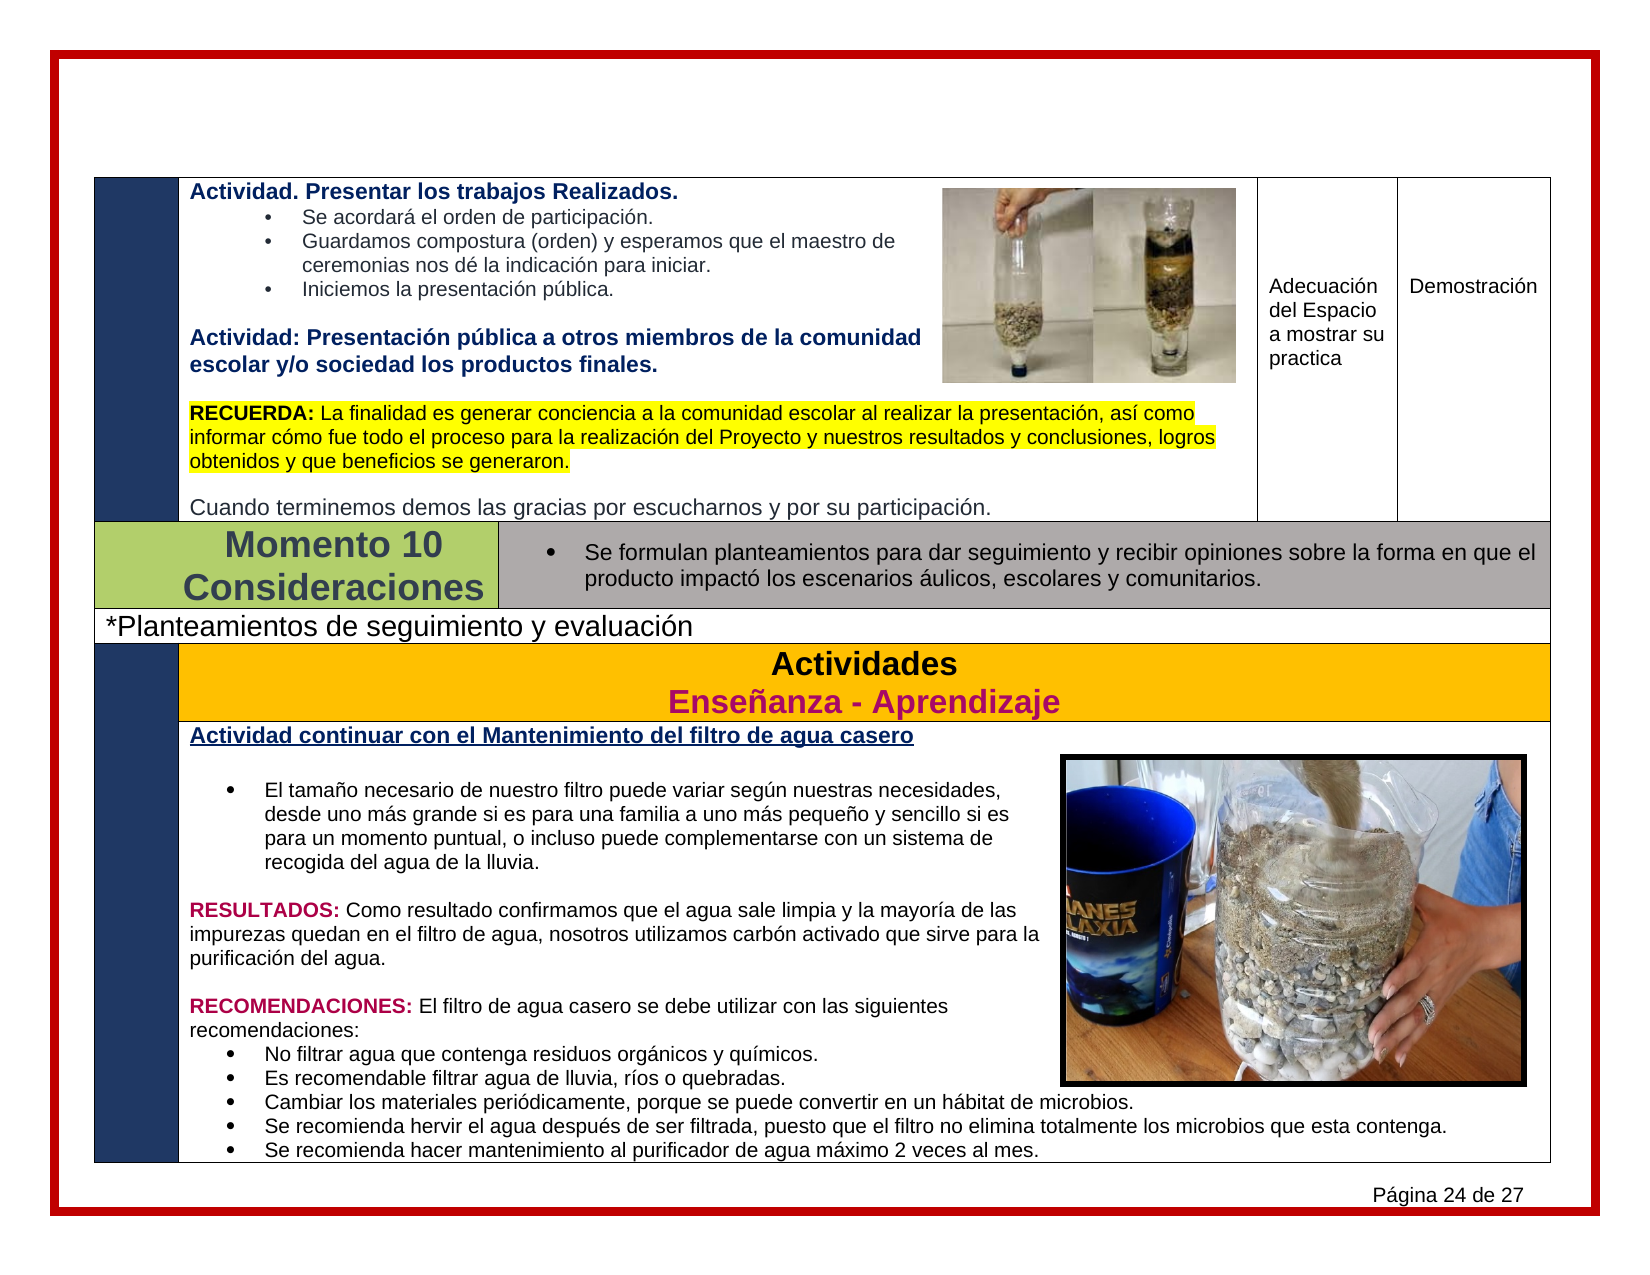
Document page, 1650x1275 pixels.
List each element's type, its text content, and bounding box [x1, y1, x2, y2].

table_cell Actividades Enseñanza - Aprendizaje [179, 644, 1550, 721]
table_cell Adecuación del Espacio a mostrar su practica [1258, 178, 1397, 521]
table_cell Momento 10 Consideraciones [95, 522, 498, 608]
picture [1066, 760, 1521, 1081]
table_cell [95, 178, 178, 521]
table_cell *Planteamientos de seguimiento y evaluación [95, 609, 1550, 643]
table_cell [179, 722, 1550, 1162]
picture [942, 188, 1236, 383]
table_cell Actividad. Presentar los trabajos Realizados. Se acordará el orden de participación. Guardamos compostura (orden) y esperamos que el maestro de ceremonias nos dé la indicación para iniciar. Iniciemos la presentación pública. Actividad: Presentación pública a otros miembros de la comunidad escolar y/o sociedad los productos finales. RECUERDA: La finalidad es generar conciencia a la comunidad escolar al realizar la presentación, así como informar cómo fue todo el proceso para la realización del Proyecto y nuestros resultados y conclusiones, logros obtenidos y que beneficios se generaron. Cuando terminemos demos las gracias por escucharnos y por su participación. [179, 178, 1257, 521]
table_cell Demostración [1398, 178, 1550, 521]
table_cell Se formulan planteamientos para dar seguimiento y recibir opiniones sobre la forma en que el producto impactó los escenarios áulicos, escolares y comunitarios. [499, 522, 1550, 608]
table_cell [95, 644, 178, 1162]
